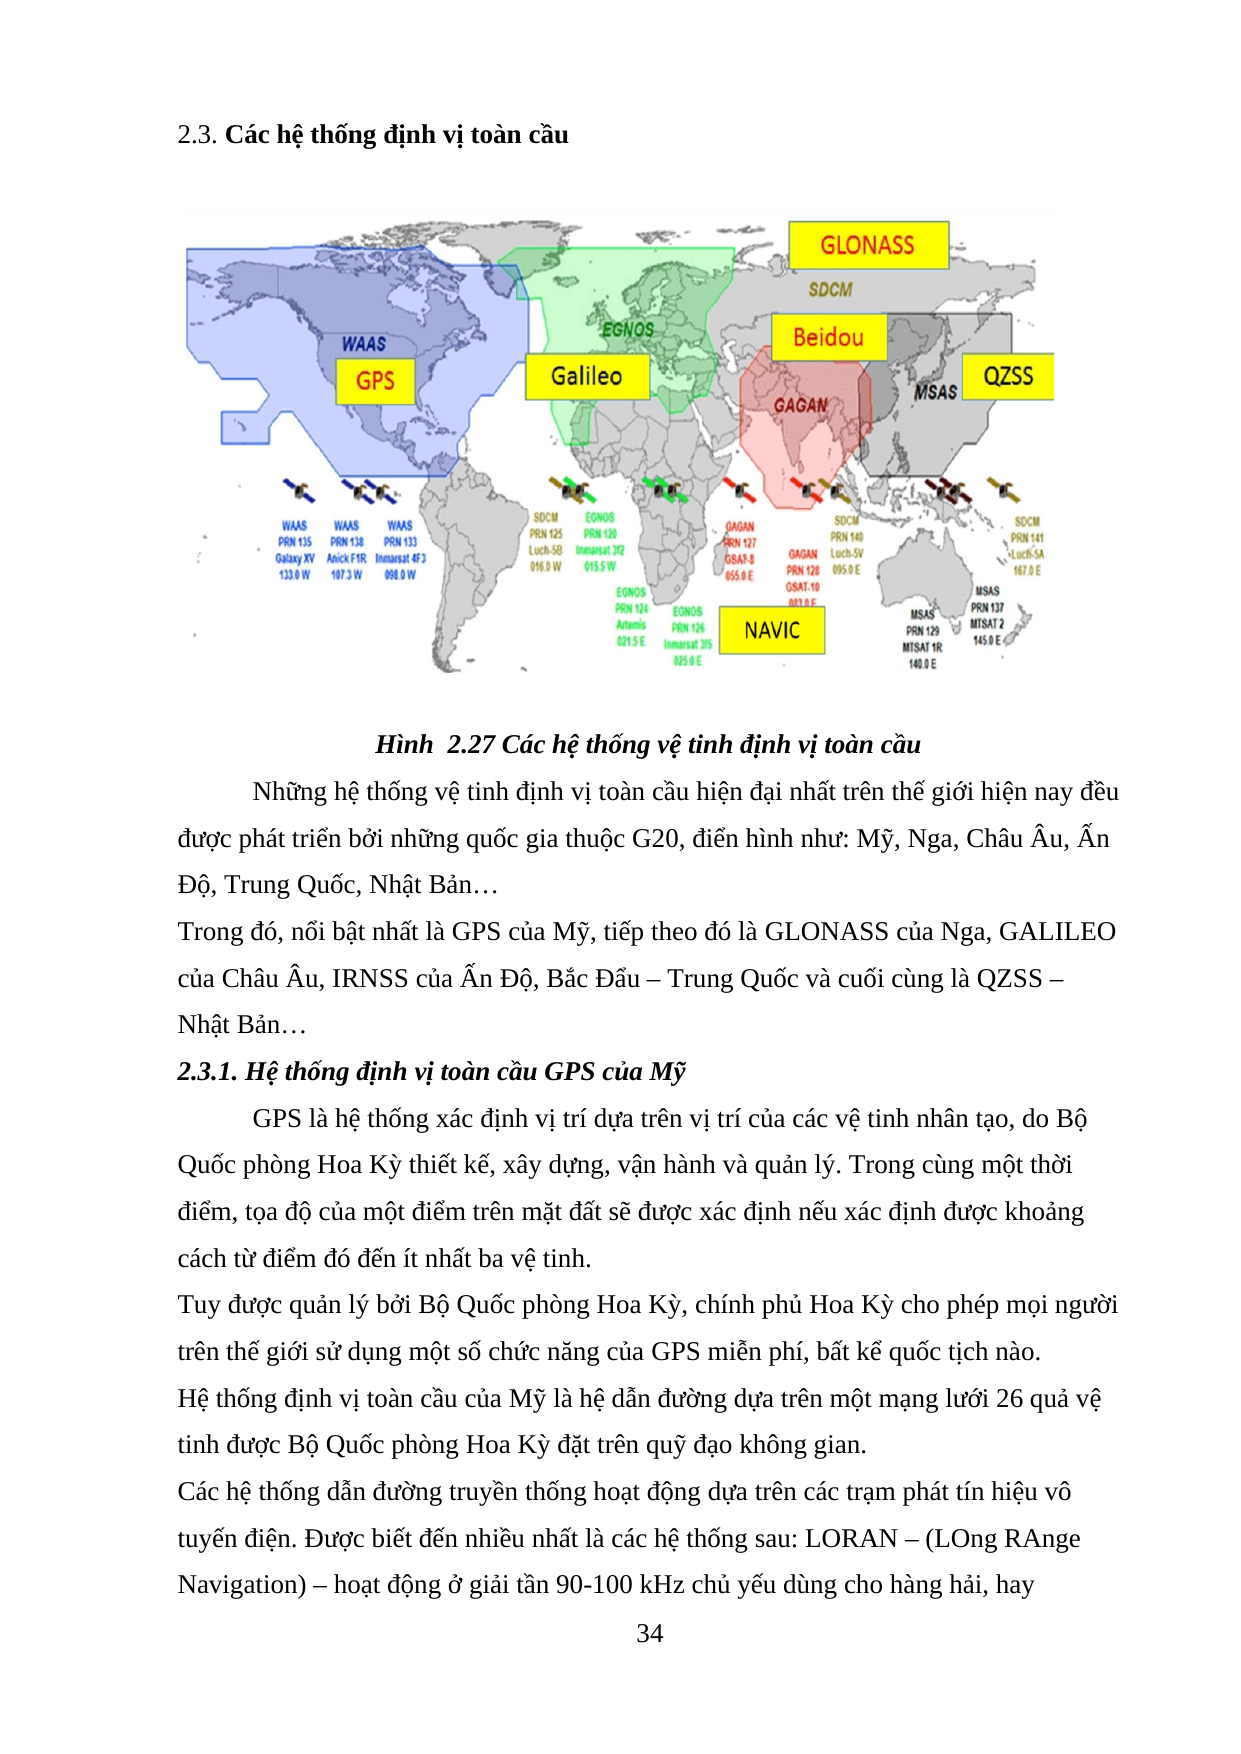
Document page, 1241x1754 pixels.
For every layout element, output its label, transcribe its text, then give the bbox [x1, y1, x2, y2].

text Tuy được quản lý bởi Bộ Quốc phòng Hoa Kỳ, chính phủ Hoa Kỳ cho phép mọi người trên thế giới sử dụng một số chức năng của GPS miễn phí, bất kể quốc tịch nào. [177, 1288, 1122, 1366]
subtitle Hệ thống định vị toàn cầu GPS của Mỹ [177, 1055, 1122, 1086]
text Những hệ thống vệ tinh định vị toàn cầu hiện đại nhất trên thế giới hiện nay đều được phát triển bởi những quốc gia thuộc G20, điển hình như: Mỹ, Nga, Châu Âu, Ấn Độ, Trung Quốc, Nhật Bản… [177, 775, 1122, 899]
picture [186, 206, 1055, 673]
subtitle Các hệ thống định vị toàn cầu [177, 118, 1122, 149]
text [177, 1382, 1122, 1599]
text GPS là hệ thống xác định vị trí dựa trên vị trí của các vệ tinh nhân tạo, do Bộ Quốc phòng Hoa Kỳ thiết kế, xây dựng, vận hành và quản lý. Trong cùng một thời điểm, tọa độ của một điểm trên mặt đất sẽ được xác định nếu xác định được khoảng cách từ điểm đó đến ít nhất ba vệ tinh. [177, 1102, 1122, 1273]
text Trong đó, nổi bật nhất là GPS của Mỹ, tiếp theo đó là GLONASS của Nga, GALILEO của Châu Âu, IRNSS của Ấn Độ, Bắc Đẩu – Trung Quốc và cuối cùng là QZSS – Nhật Bản… [177, 915, 1122, 1039]
